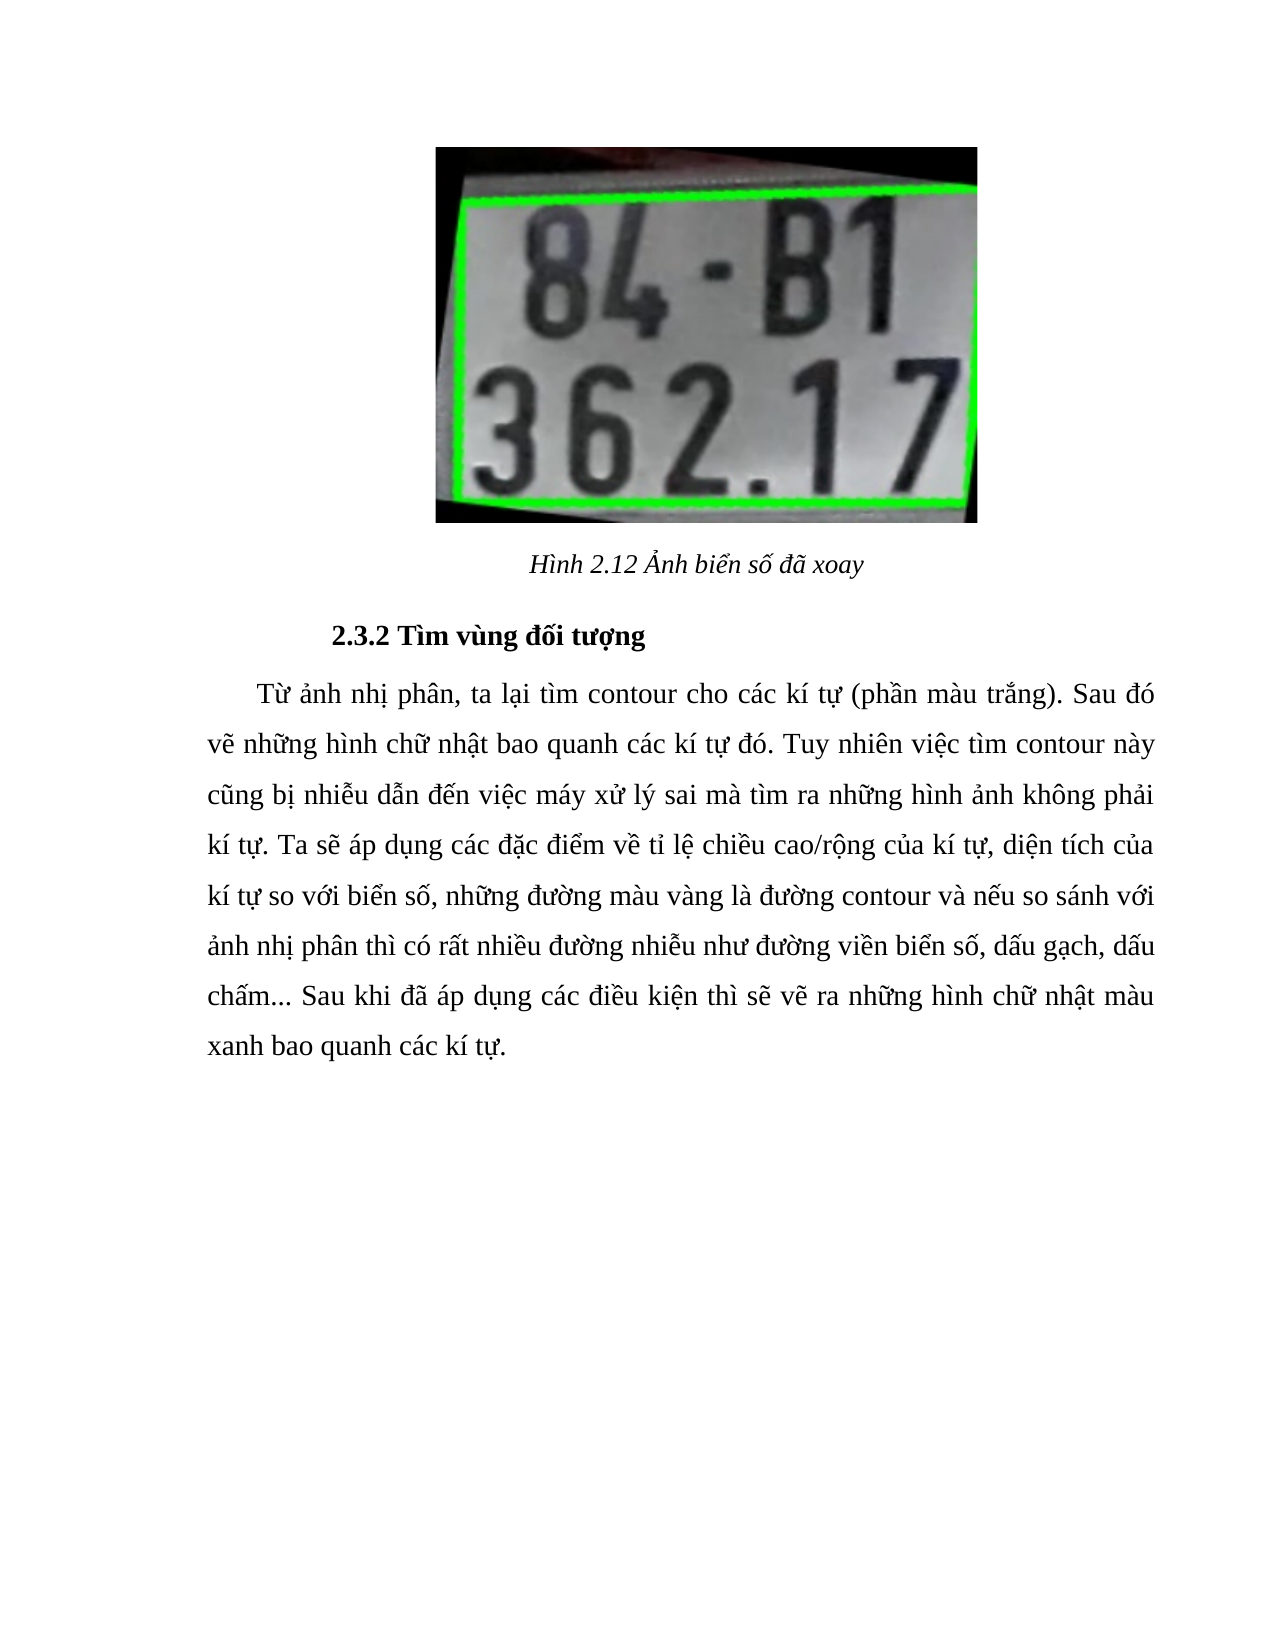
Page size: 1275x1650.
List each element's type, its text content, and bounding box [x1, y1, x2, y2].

text Từ ảnh nhị phân, ta lại tìm contour cho các kí tự (phần màu trắng). Sau đó vẽ những hình chữ nhật bao quanh các kí tự đó. Tuy nhiên việc tìm contour này cũng bị nhiễu dẫn đến việc máy xử lý sai mà tìm ra những hình ảnh không phải kí tự. Ta sẽ áp dụng các đặc điểm về tỉ lệ chiều cao/rộng của kí tự, diện tích của kí tự so với biển số, những đường màu vàng là đường contour và nếu so sánh với ảnh nhị phân thì có rất nhiều đường nhiễu như đường viền biển số, dấu gạch, dấu chấm... Sau khi đã áp dụng các điều kiện thì sẽ vẽ ra những hình chữ nhật màu xanh bao quanh các kí tự. [207, 676, 1156, 1062]
subtitle Tìm vùng đối tượng [282, 618, 1156, 651]
picture [435, 147, 978, 523]
